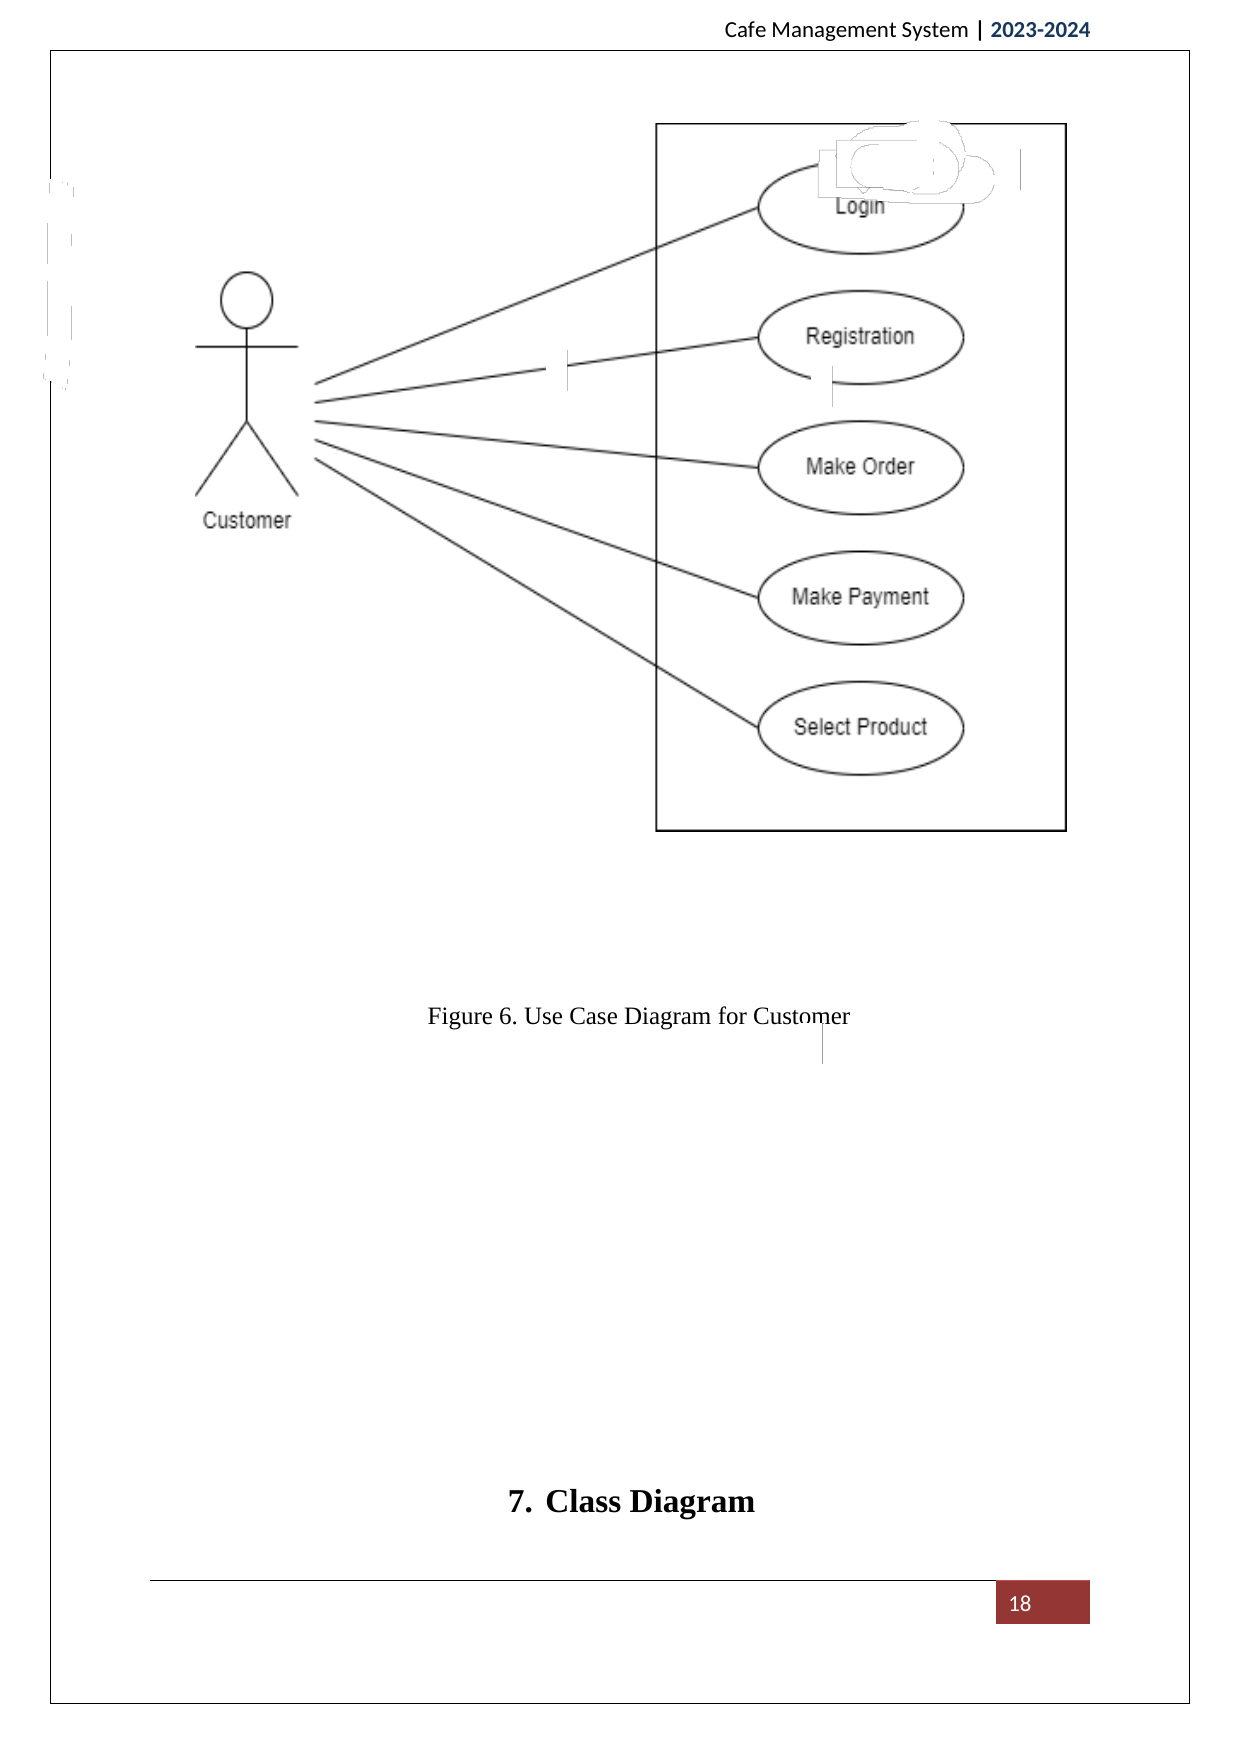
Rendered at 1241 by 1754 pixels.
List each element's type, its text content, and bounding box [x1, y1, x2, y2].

picture [796, 1014, 827, 1074]
picture [40, 171, 77, 396]
list Class Diagram [173, 1481, 1090, 1519]
picture [195, 120, 1067, 832]
list Figure 6. Use Case Diagram for Customer [187, 1001, 1090, 1030]
